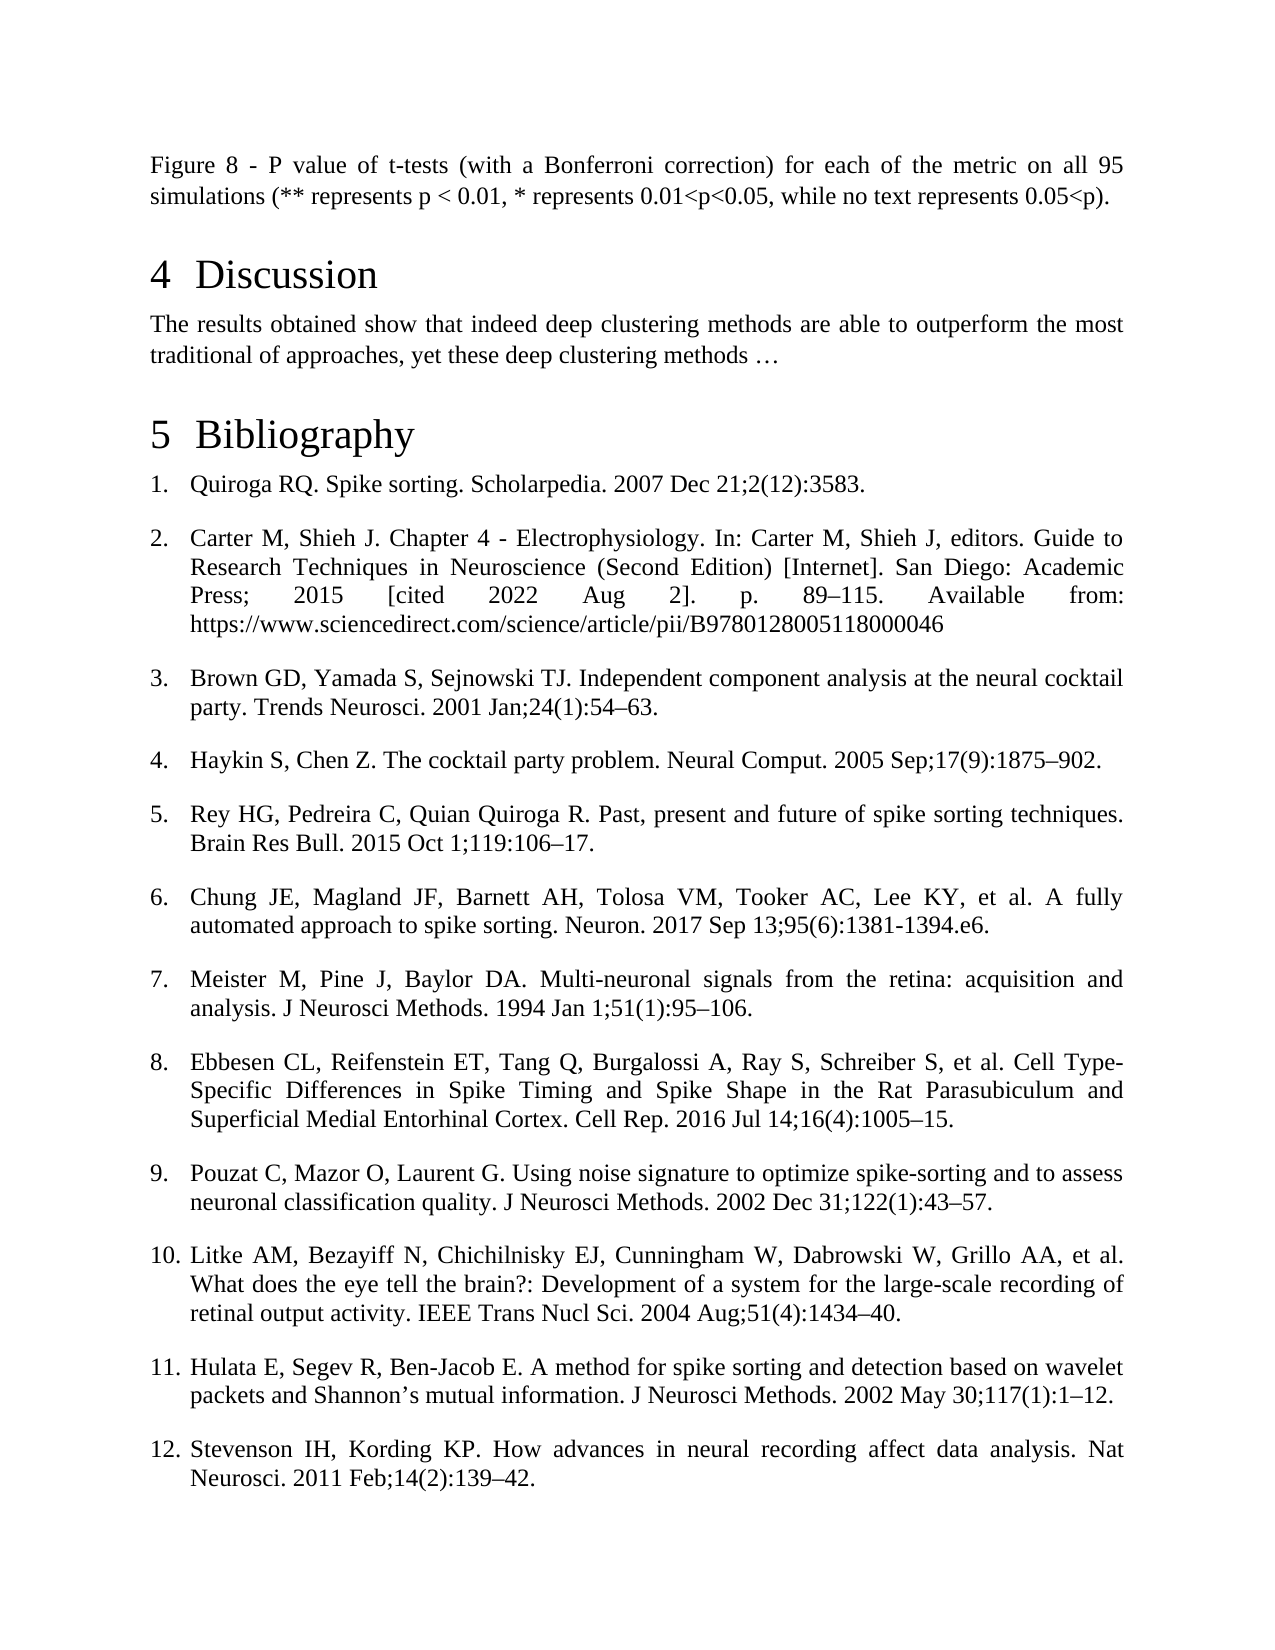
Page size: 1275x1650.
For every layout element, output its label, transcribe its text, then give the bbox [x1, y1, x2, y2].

text 12. Stevenson IH, Kording KP. How advances in neural recording affect data analysis. Nat Neurosci. 2011 Feb;14(2):139–42. [150, 1434, 1125, 1492]
text 7. Meister M, Pine J, Baylor DA. Multi-neuronal signals from the retina: acquisition and analysis. J Neurosci Methods. 1994 Jan 1;51(1):95–106. [150, 964, 1125, 1022]
text Figure 8 - P value of t-tests (with a Bonferroni correction) for each of the metric on all 95 simulations (** represents p < 0.01, * represents 0.01<p<0.05, while no text represents 0.05<p). [150, 150, 1125, 210]
text 6. Chung JE, Magland JF, Barnett AH, Tolosa VM, Tooker AC, Lee KY, et al. A fully automated approach to spike sorting. Neuron. 2017 Sep 13;95(6):1381-1394.e6. [150, 882, 1125, 939]
text 2. Carter M, Shieh J. Chapter 4 - Electrophysiology. In: Carter M, Shieh J, editors. Guide to Research Techniques in Neuroscience (Second Edition) [Internet]. San Diego: Academic Press; 2015 [cited 2022 Aug 2]. p. 89–115. Available from: https://www.sciencedirect.com/science/article/pii/B9780128005118000046 [150, 523, 1125, 638]
text 8. Ebbesen CL, Reifenstein ET, Tang Q, Burgalossi A, Ray S, Schreiber S, et al. Cell Type-Specific Differences in Spike Timing and Spike Shape in the Rat Parasubiculum and Superficial Medial Entorhinal Cortex. Cell Rep. 2016 Jul 14;16(4):1005–15. [150, 1047, 1125, 1133]
text 4. Haykin S, Chen Z. The cocktail party problem. Neural Comput. 2005 Sep;17(9):1875–902. [150, 745, 1125, 774]
text 9. Pouzat C, Mazor O, Laurent G. Using noise signature to optimize spike-sorting and to assess neuronal classification quality. J Neurosci Methods. 2002 Dec 31;122(1):43–57. [150, 1158, 1125, 1215]
subtitle Discussion [150, 249, 1125, 297]
text 10. Litke AM, Bezayiff N, Chichilnisky EJ, Cunningham W, Dabrowski W, Grillo AA, et al. What does the eye tell the brain?: Development of a system for the large-scale recording of retinal output activity. IEEE Trans Nucl Sci. 2004 Aug;51(4):1434–40. [150, 1240, 1125, 1327]
text 1. Quiroga RQ. Spike sorting. Scholarpedia. 2007 Dec 21;2(12):3583. [150, 469, 1125, 498]
text The results obtained show that indeed deep clustering methods are able to outperform the most traditional of approaches, yet these deep clustering methods … [150, 309, 1125, 369]
text 5. Rey HG, Pedreira C, Quian Quiroga R. Past, present and future of spike sorting techniques. Brain Res Bull. 2015 Oct 1;119:106–17. [150, 799, 1125, 857]
text 3. Brown GD, Yamada S, Sejnowski TJ. Independent component analysis at the neural cocktail party. Trends Neurosci. 2001 Jan;24(1):54–63. [150, 663, 1125, 720]
text 11. Hulata E, Segev R, Ben-Jacob E. A method for spike sorting and detection based on wavelet packets and Shannon’s mutual information. J Neurosci Methods. 2002 May 30;117(1):1–12. [150, 1352, 1125, 1409]
subtitle Bibliography [150, 409, 1125, 457]
